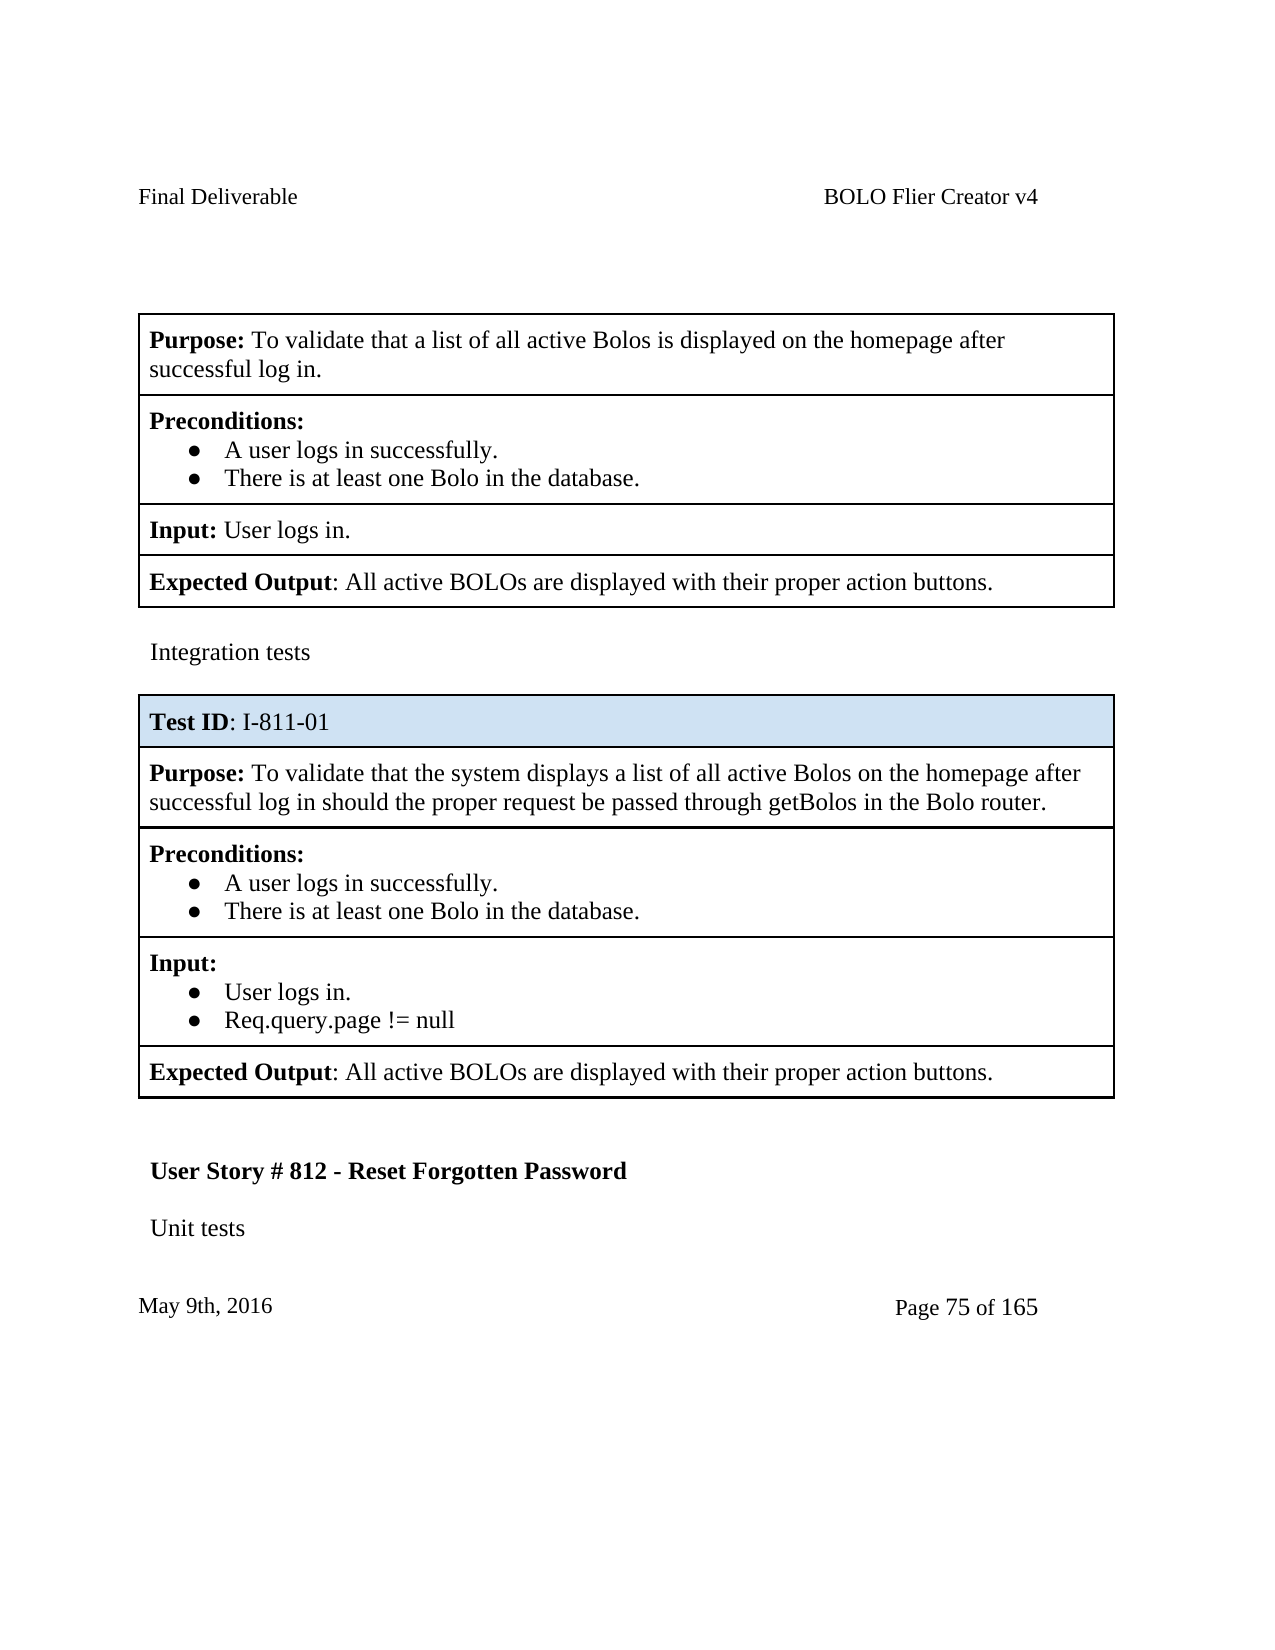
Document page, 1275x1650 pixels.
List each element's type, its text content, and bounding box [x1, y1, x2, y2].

table_cell Expected Output: All active BOLOs are displayed with their proper action buttons. [140, 556, 1113, 606]
table_header Test ID: I-811-01 [140, 696, 1113, 746]
table_cell Purpose: To validate that the system displays a list of all active Bolos on the homepage after successful log in should the proper request be passed through getBolos in the Bolo router. [140, 748, 1113, 826]
text User Story # 812 - Reset Forgotten Password [150, 1156, 1125, 1185]
table_cell Input: User logs in. Req.query.page != null [140, 938, 1113, 1045]
table_cell Preconditions: A user logs in successfully. There is at least one Bolo in the database. [140, 396, 1113, 503]
text Unit tests [150, 1213, 1125, 1242]
table_cell Purpose: To validate that a list of all active Bolos is displayed on the homepage after successful log in. [140, 315, 1113, 393]
text Integration tests [150, 637, 1125, 666]
table_cell Expected Output: All active BOLOs are displayed with their proper action buttons. [140, 1047, 1113, 1096]
table_cell Preconditions: A user logs in successfully. There is at least one Bolo in the database. [140, 829, 1113, 936]
table_cell Input: User logs in. [140, 505, 1113, 554]
